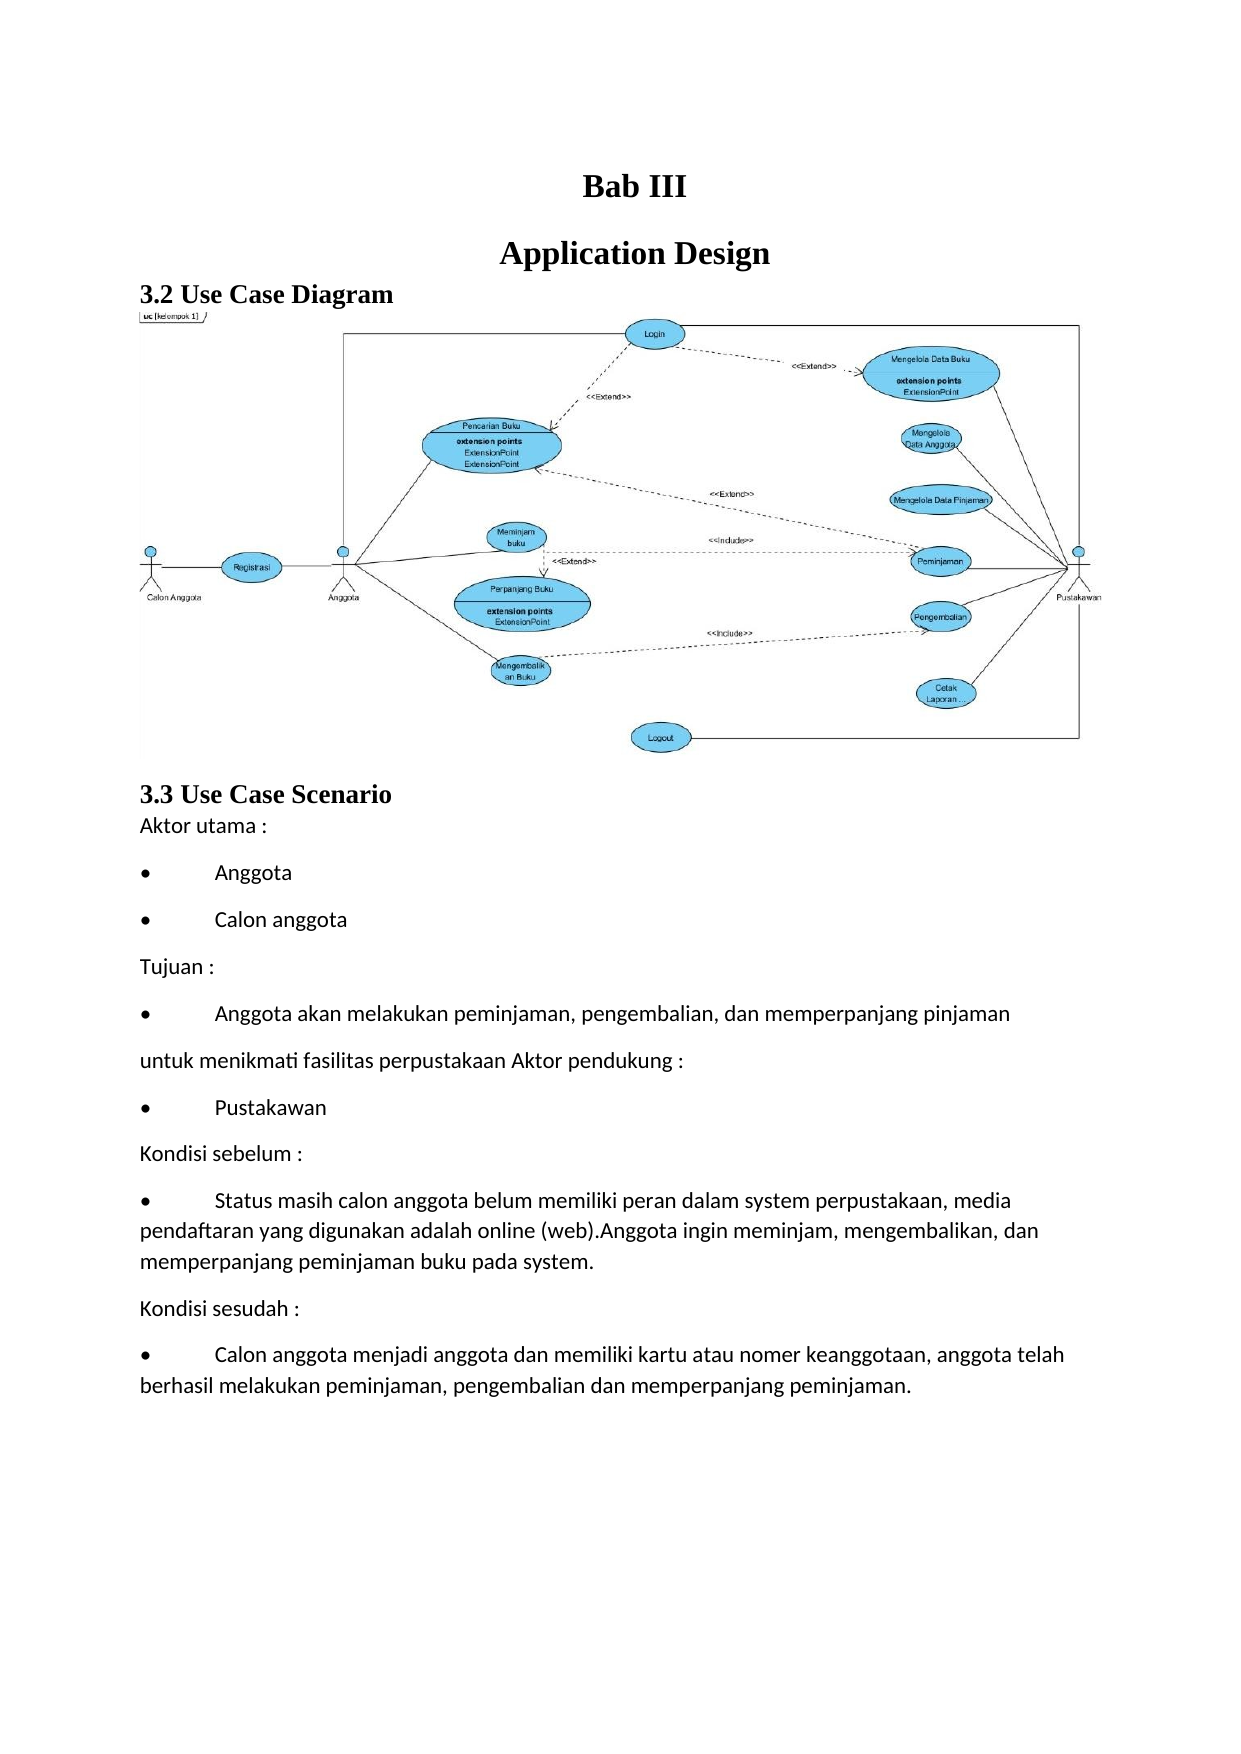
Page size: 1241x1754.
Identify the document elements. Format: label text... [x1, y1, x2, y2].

text Tujuan : [139, 952, 1130, 980]
subtitle 3.3 Use Case Scenario [139, 778, 1130, 809]
text • Status masih calon anggota belum memiliki peran dalam system perpustakaan, media pendaftaran yang digunakan adalah online (web).Anggota ingin meminjam, mengembalikan, dan memperpanjang peminjaman buku pada system. [139, 1186, 1130, 1275]
text • Calon anggota menjadi anggota dan memiliki kartu atau nomer keanggotaan, anggota telah berhasil melakukan peminjaman, pengembalian dan memperpanjang peminjaman. [139, 1341, 1130, 1399]
text untuk menikmati fasilitas perpustakaan Aktor pendukung : [139, 1046, 1130, 1074]
subtitle Bab III [139, 167, 1130, 205]
subtitle 3.2 Use Case Diagram [139, 278, 1130, 310]
subtitle Application Design [139, 233, 1130, 271]
text • Pustakawan [139, 1093, 1130, 1121]
text Kondisi sesudah : [139, 1294, 1130, 1322]
text Aktor utama : [139, 811, 1130, 839]
picture [139, 312, 1102, 759]
text • Calon anggota [139, 905, 1130, 933]
text • Anggota akan melakukan peminjaman, pengembalian, dan memperpanjang pinjaman [139, 999, 1130, 1027]
text • Anggota [139, 858, 1130, 886]
text Kondisi sebelum : [139, 1139, 1130, 1167]
